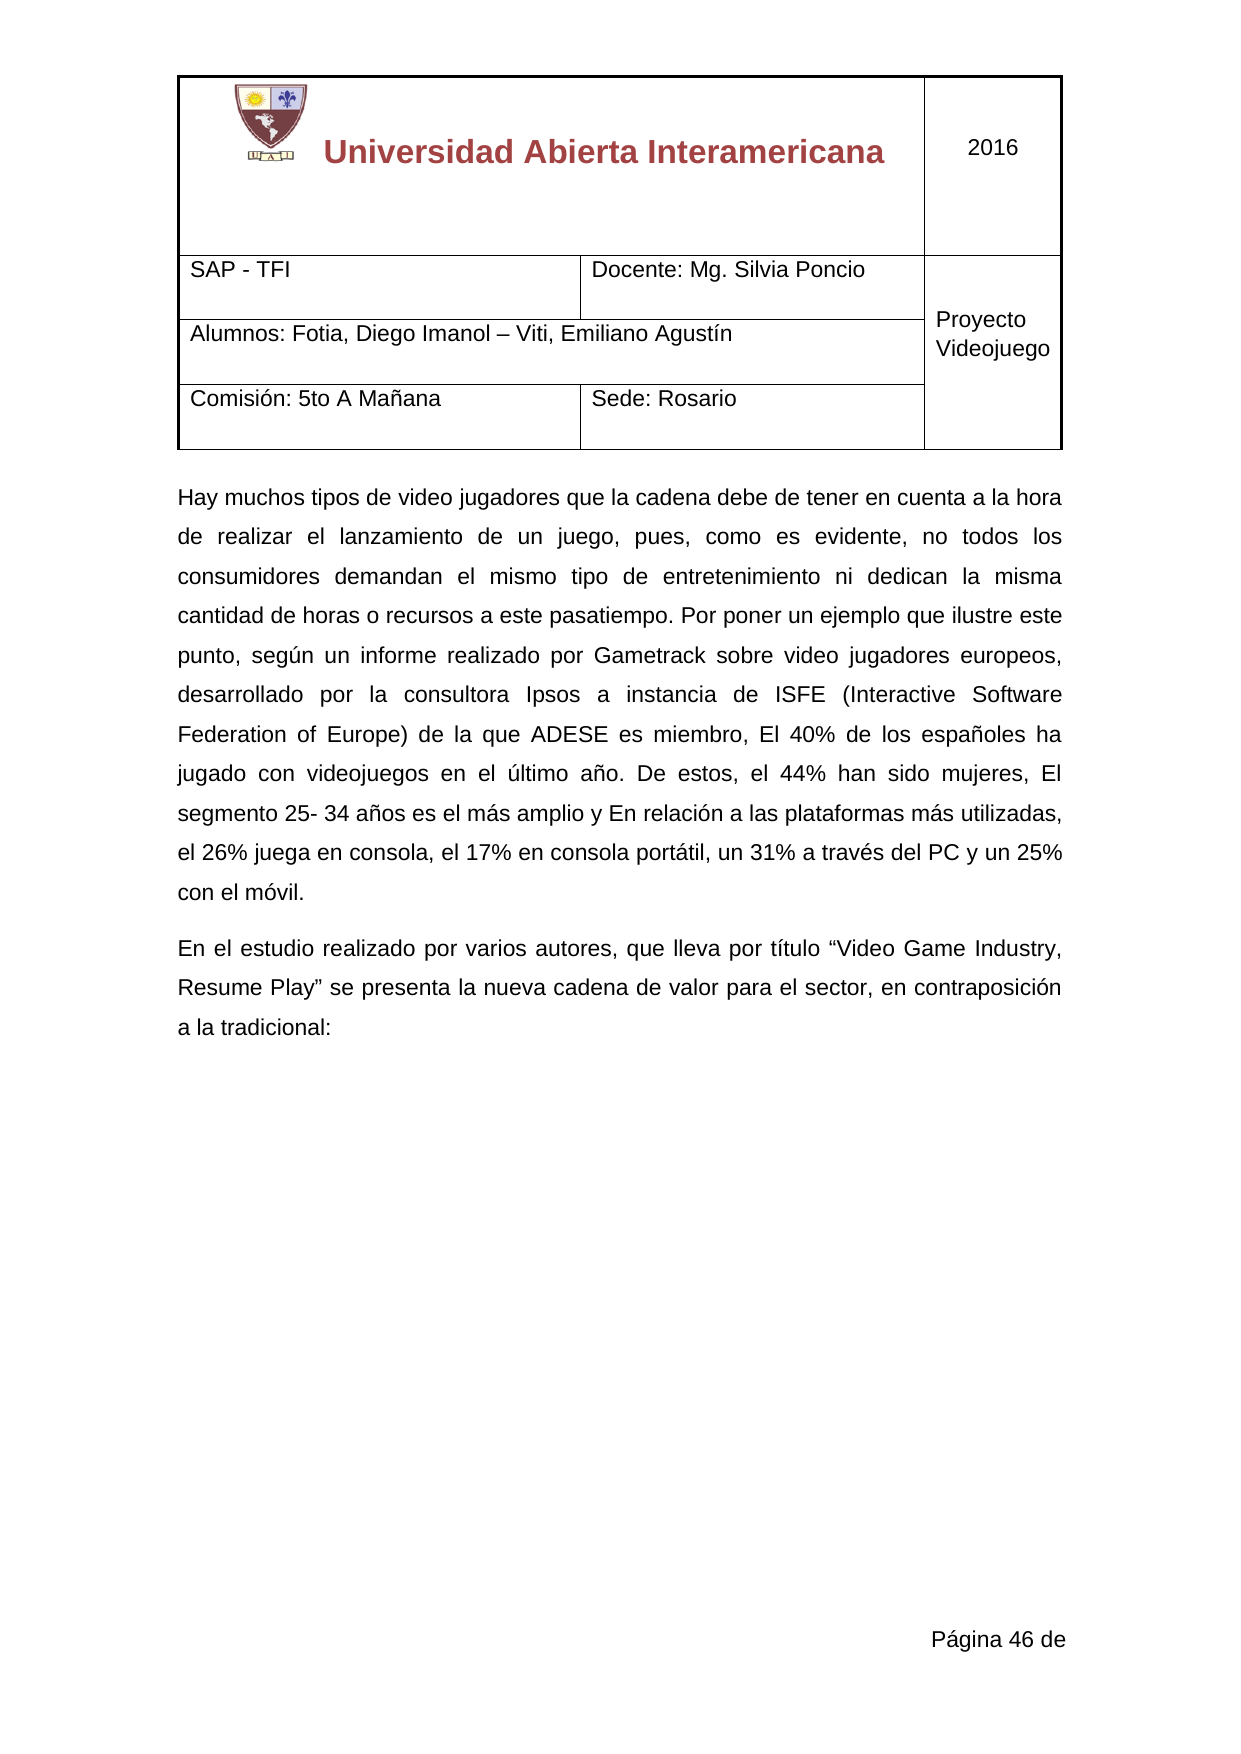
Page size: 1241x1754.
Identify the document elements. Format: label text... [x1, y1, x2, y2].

text En el estudio realizado por varios autores, que lleva por título “Video Game Industry, Resume Play” se presenta la nueva cadena de valor para el sector, en contraposición a la tradicional: [177, 935, 1063, 1040]
text Hay muchos tipos de video jugadores que la cadena debe de tener en cuenta a la hora de realizar el lanzamiento de un juego, pues, como es evidente, no todos los consumidores demandan el mismo tipo de entretenimiento ni dedican la misma cantidad de horas o recursos a este pasatiempo. Por poner un ejemplo que ilustre este punto, según un informe realizado por Gametrack sobre video jugadores europeos, desarrollado por la consultora Ipsos a instancia de ISFE (Interactive Software Federation of Europe) de la que ADESE es miembro, El 40% de los españoles ha jugado con videojuegos en el último año. De estos, el 44% han sido mujeres, El segmento 25- 34 años es el más amplio y En relación a las plataformas más utilizadas, el 26% juega en consola, el 17% en consola portátil, un 31% a través del PC y un 25% con el móvil. [177, 484, 1063, 905]
picture [218, 78, 324, 164]
